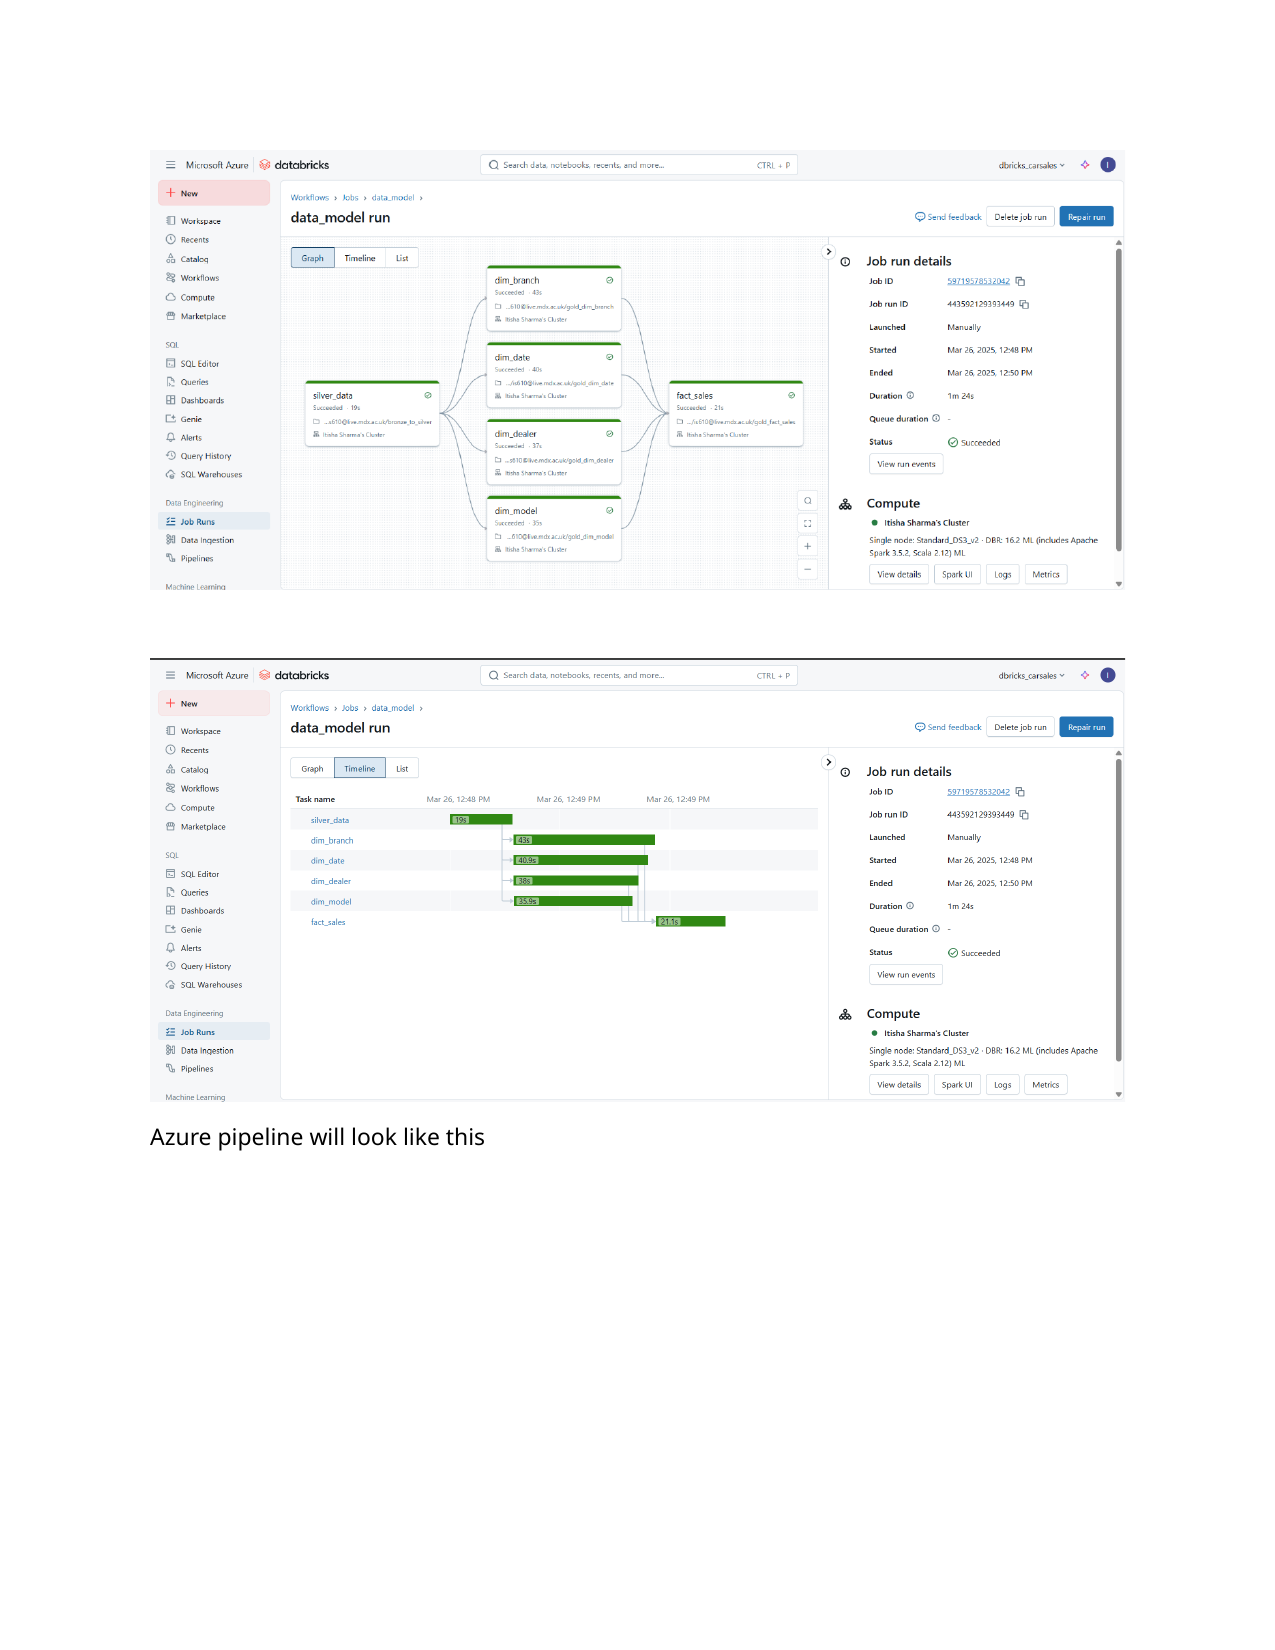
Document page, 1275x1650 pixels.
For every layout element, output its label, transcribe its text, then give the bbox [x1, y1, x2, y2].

picture [150, 150, 1125, 590]
text Azure pipeline will look like this [150, 1121, 1125, 1152]
picture [150, 658, 1125, 1102]
